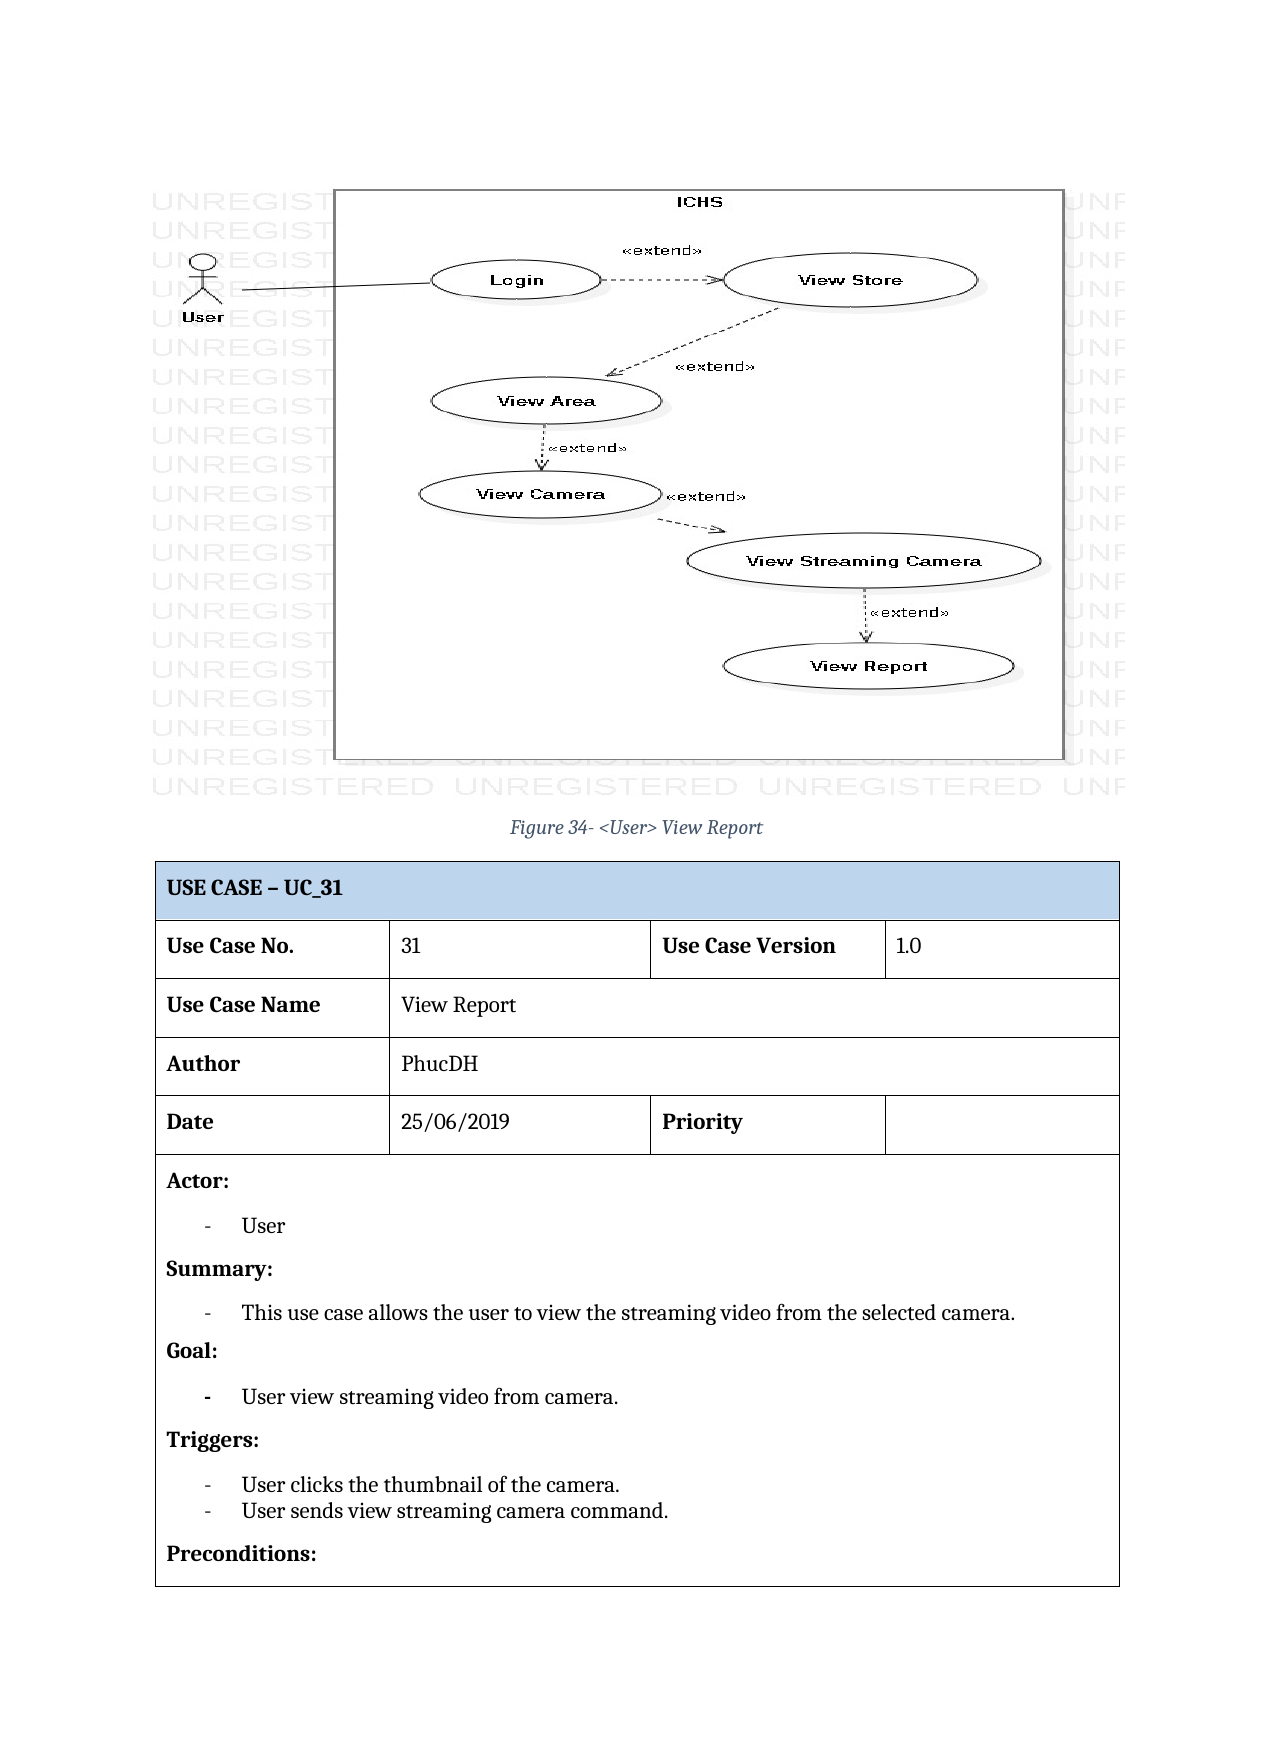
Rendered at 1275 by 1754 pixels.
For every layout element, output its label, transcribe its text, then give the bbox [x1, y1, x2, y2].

table_cell View Report [390, 979, 1119, 1037]
table_cell Author [156, 1038, 389, 1095]
table_cell PhucDH [390, 1038, 1119, 1095]
table_cell 1.0 [886, 921, 1119, 978]
table_cell 31 [390, 921, 650, 978]
table_cell Priority [651, 1096, 885, 1154]
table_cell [156, 1155, 1119, 1586]
table_cell Use Case Version [651, 921, 885, 978]
table_cell [886, 1096, 1119, 1154]
table_cell Use Case Name [156, 979, 389, 1037]
table_cell Date [156, 1096, 389, 1154]
text Figure 34- <User> View Report [150, 816, 1125, 840]
table_header USE CASE – UC_31 [156, 862, 1119, 919]
picture [150, 180, 1125, 798]
table_cell Use Case No. [156, 921, 389, 978]
table_cell 25/06/2019 [390, 1096, 650, 1154]
